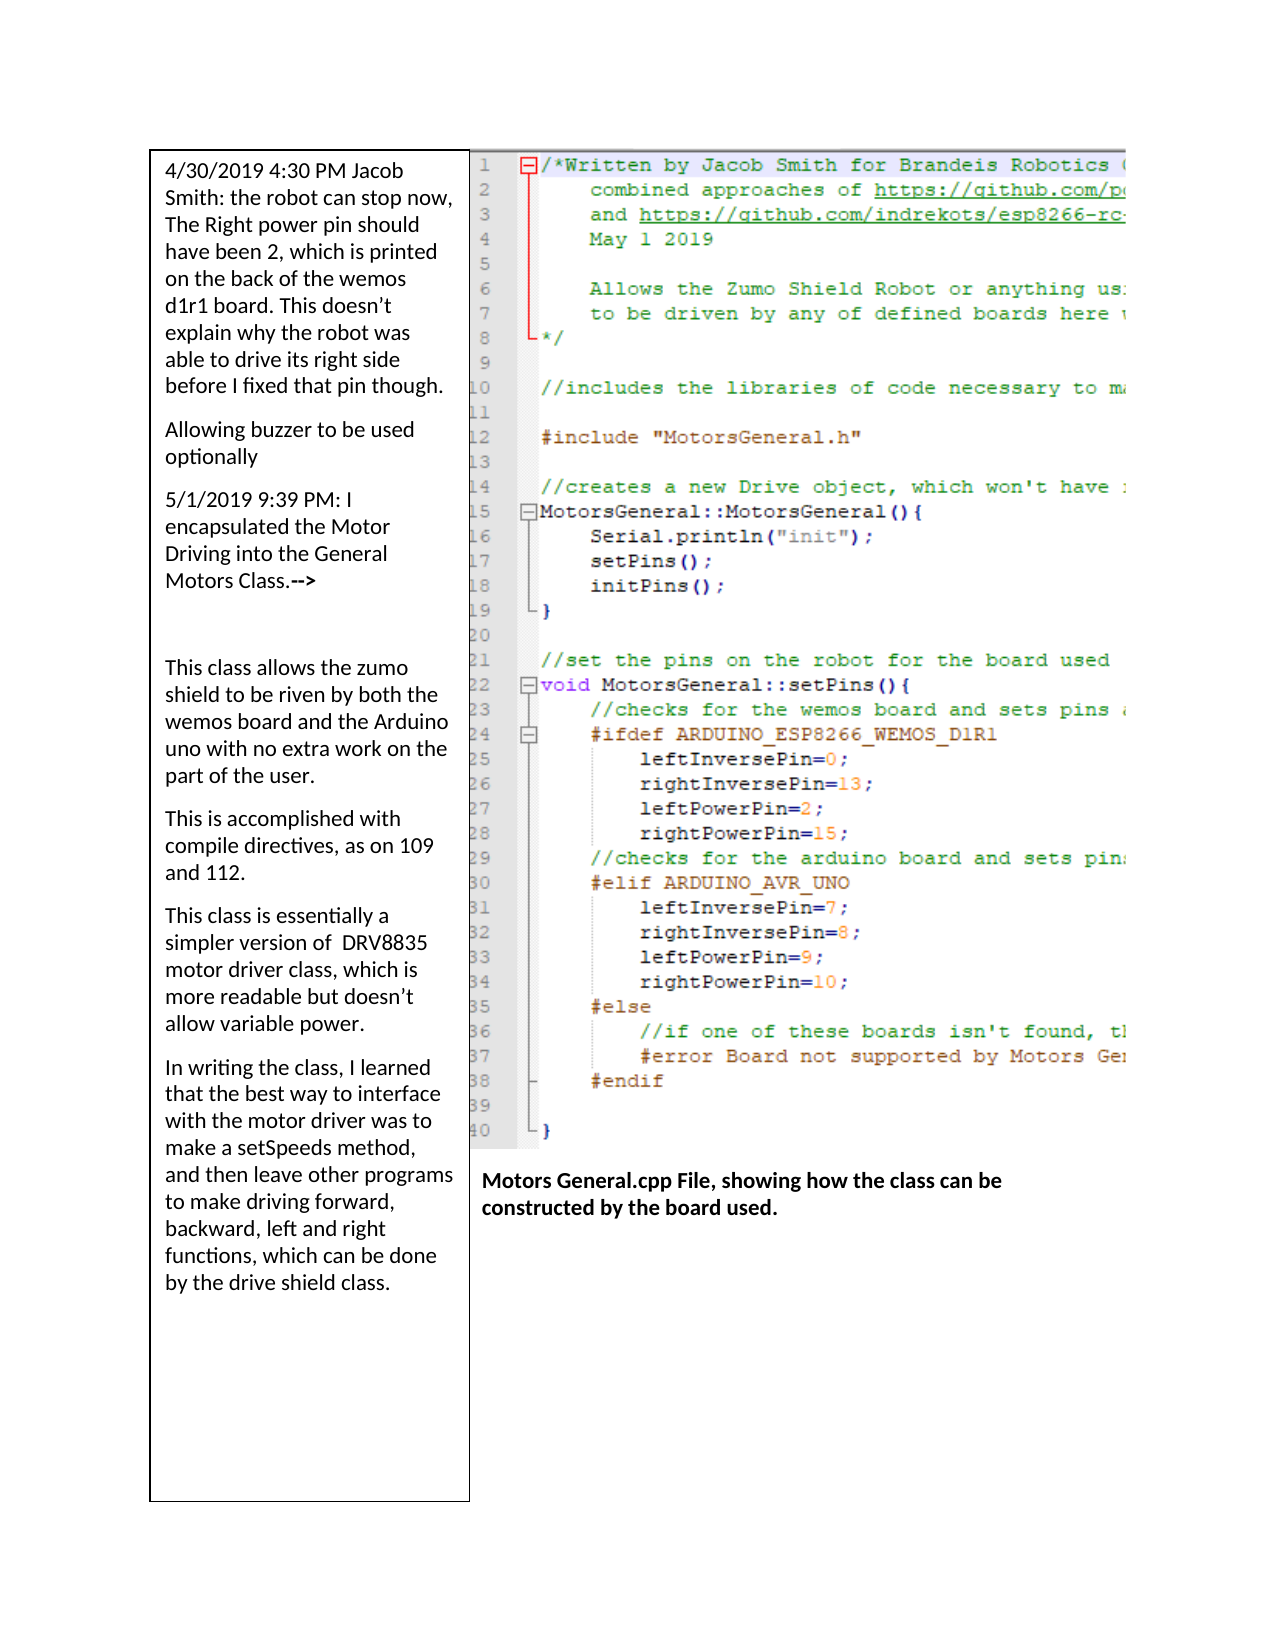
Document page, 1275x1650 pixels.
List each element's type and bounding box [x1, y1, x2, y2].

picture [468, 148, 1126, 1149]
